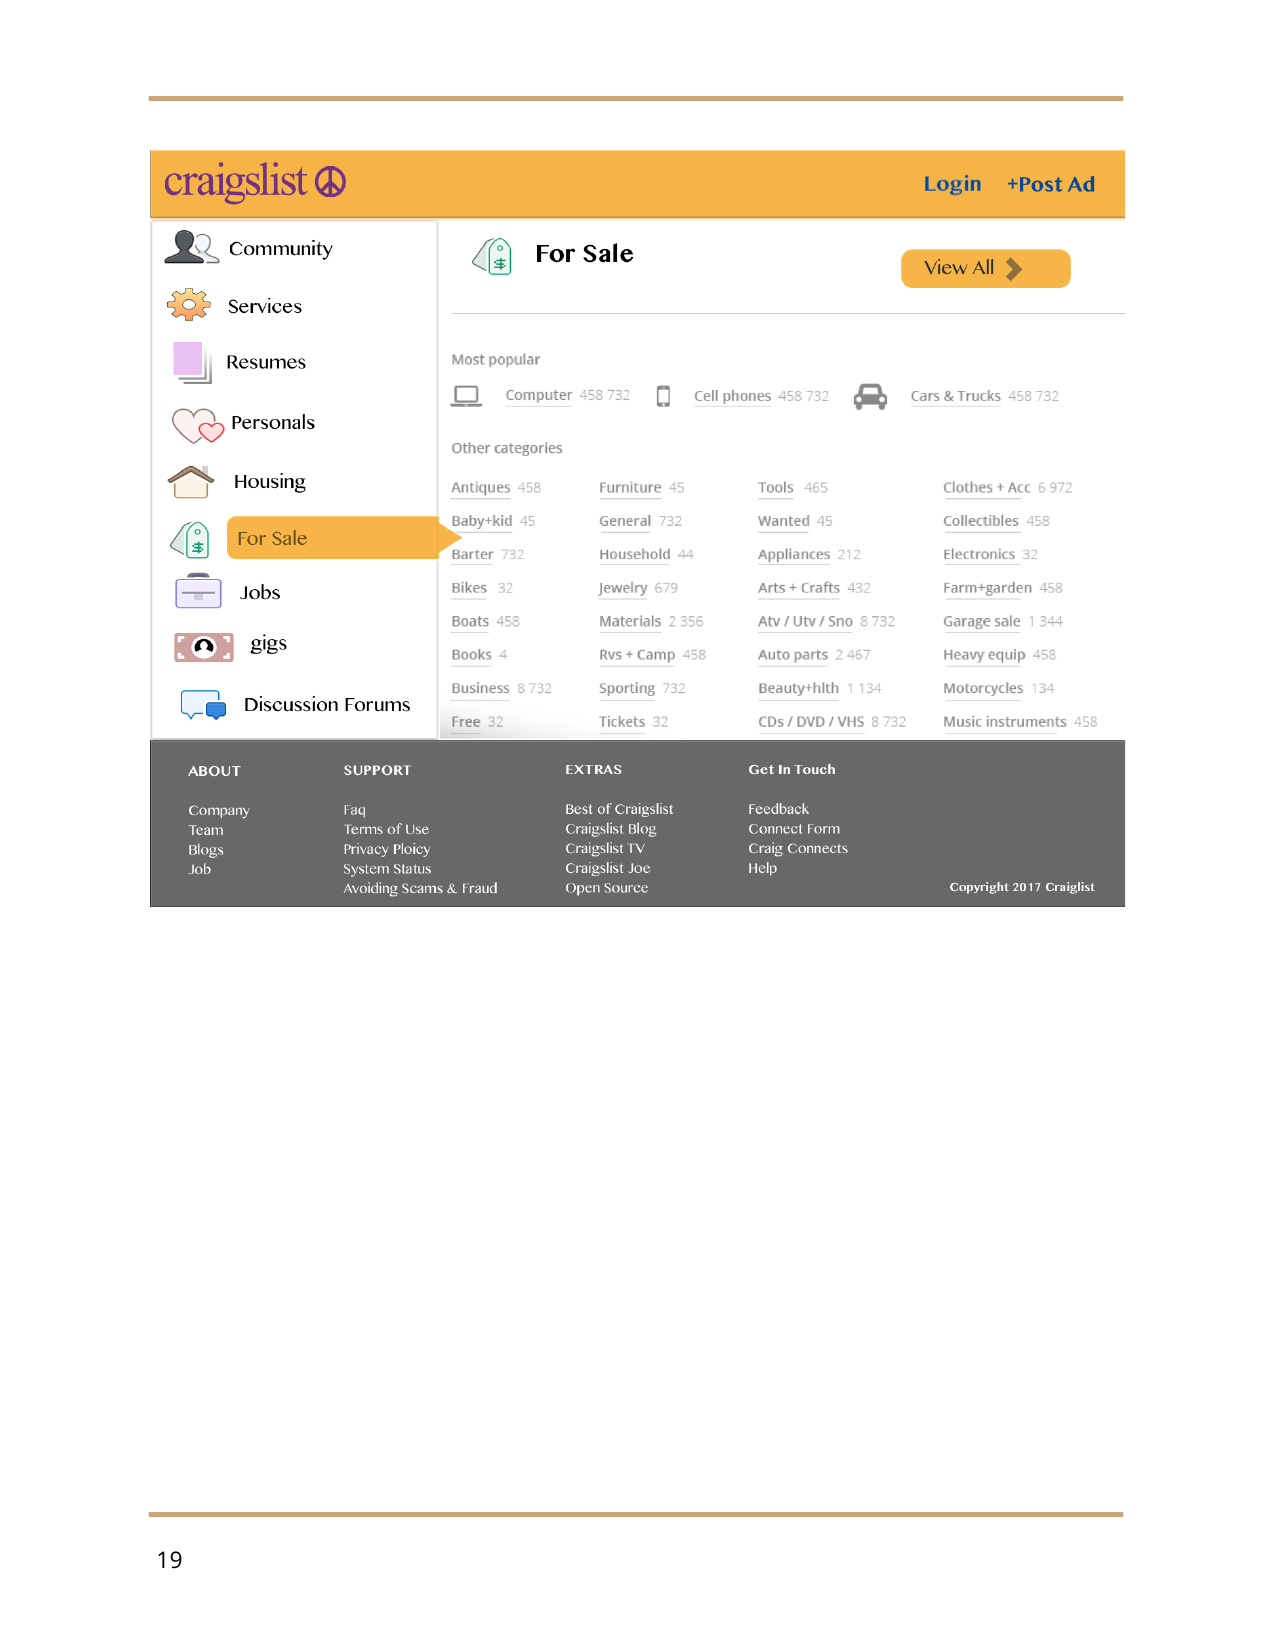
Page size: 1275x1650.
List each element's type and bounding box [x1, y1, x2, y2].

picture [148, 96, 1124, 101]
picture [150, 150, 1125, 907]
picture [148, 1512, 1124, 1517]
